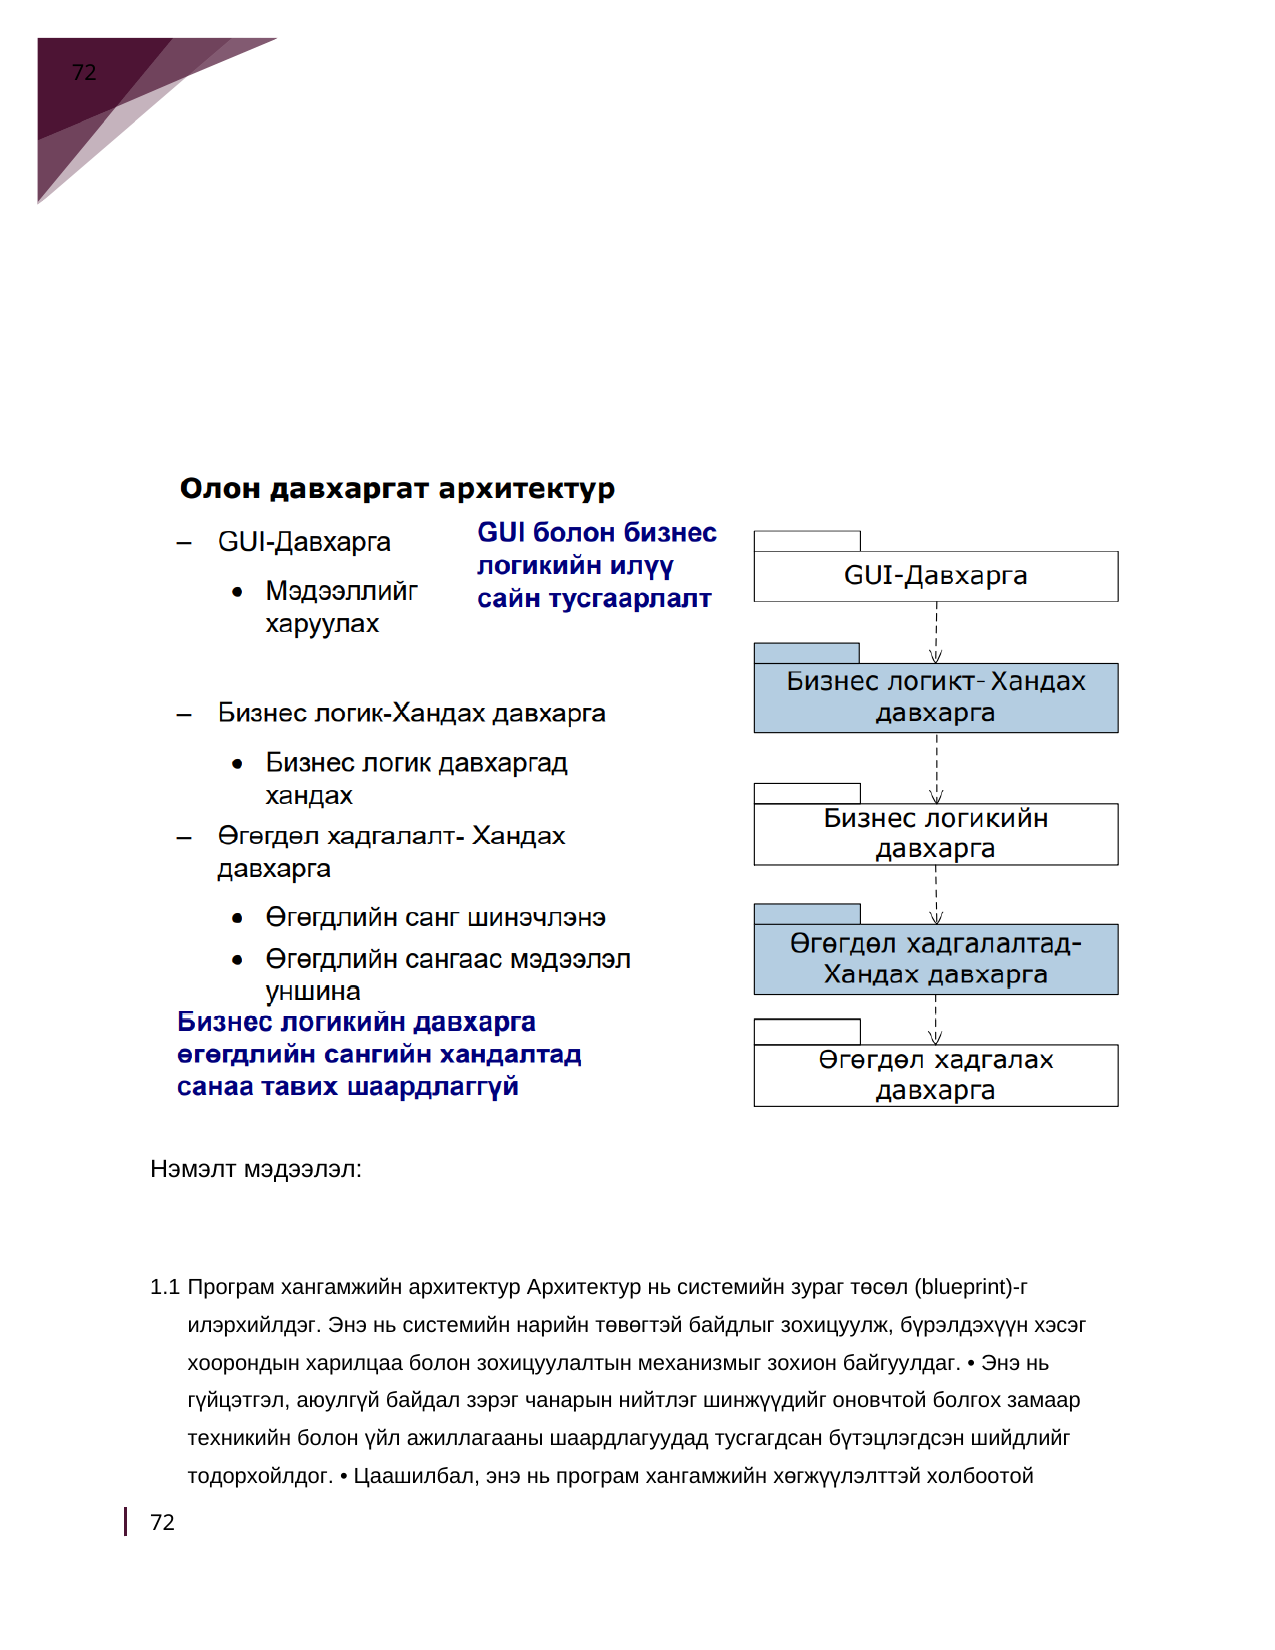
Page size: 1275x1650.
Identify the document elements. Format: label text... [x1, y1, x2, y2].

picture [150, 471, 1182, 1123]
picture [37, 37, 279, 206]
text Нэмэлт мэдээлэл: [150, 1154, 1125, 1183]
